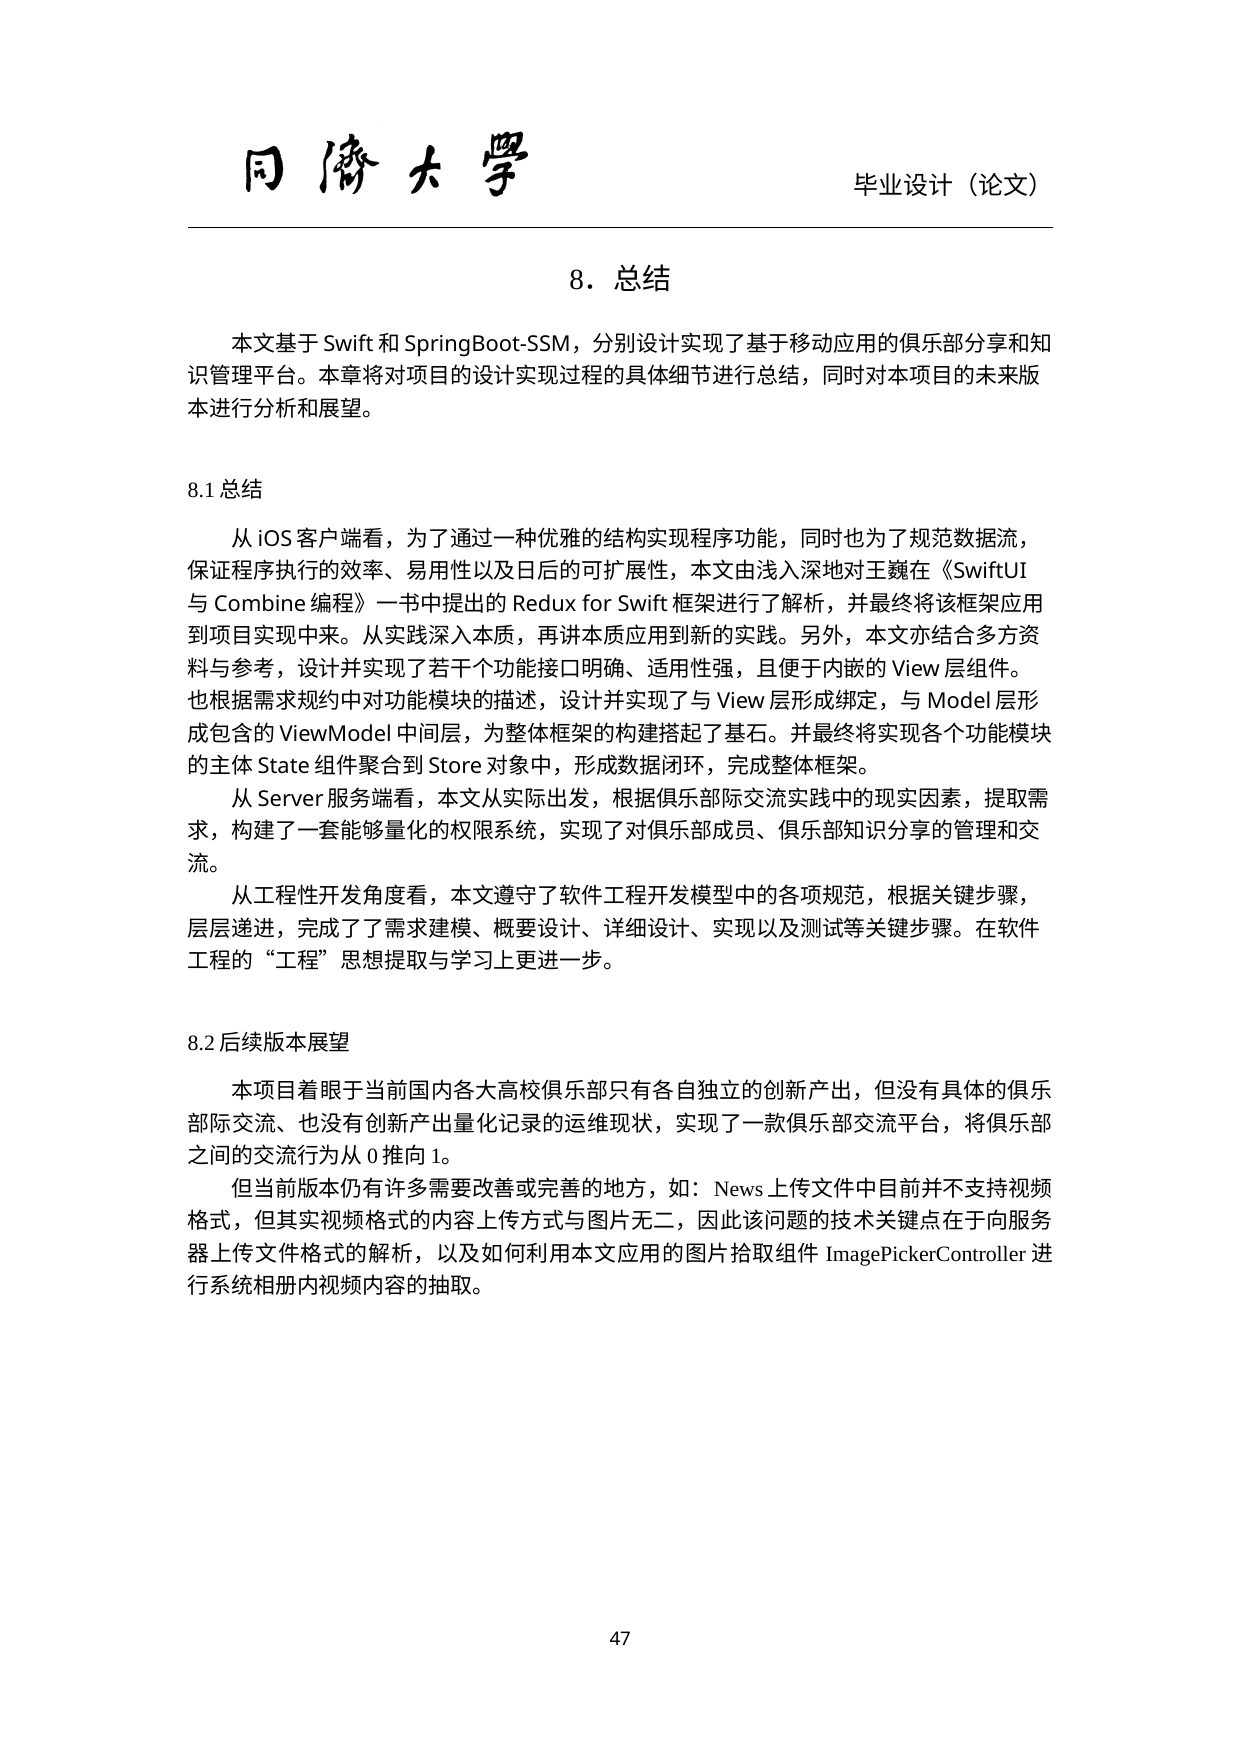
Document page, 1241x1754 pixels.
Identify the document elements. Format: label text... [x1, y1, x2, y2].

text 8．总结 [187, 244, 1053, 309]
text 8.2后续版本展望 [187, 1024, 1053, 1057]
picture [224, 123, 546, 202]
text 但当前版本仍有许多需要改善或完善的地方，如：News上传文件中目前并不支持视频格式，但其实视频格式的内容上传方式与图片无二，因此该问题的技术关键点在于向服务器上传文件格式的解析，以及如何利用本文应用的图片拾取组件ImagePickerController进行系统相册内视频内容的抽取。 [187, 1171, 1053, 1301]
text 从iOS客户端看，为了通过一种优雅的结构实现程序功能，同时也为了规范数据流，保证程序执行的效率、易用性以及日后的可扩展性，本文由浅入深地对王巍在《SwiftUI与Combine编程》一书中提出的Redux for Swift框架进行了解析，并最终将该框架应用到项目实现中来。从实践深入本质，再讲本质应用到新的实践。另外，本文亦结合多方资料与参考，设计并实现了若干个功能接口明确、适用性强，且便于内嵌的View层组件。也根据需求规约中对功能模块的描述，设计并实现了与View层形成绑定，与Model层形成包含的ViewModel中间层，为整体框架的构建搭起了基石。并最终将实现各个功能模块的主体State组件聚合到Store对象中，形成数据闭环，完成整体框架。 [187, 521, 1053, 781]
text 从工程性开发角度看，本文遵守了软件工程开发模型中的各项规范，根据关键步骤，层层递进，完成了了需求建模、概要设计、详细设计、实现以及测试等关键步骤。在软件工程的“工程”思想提取与学习上更进一步。 [187, 878, 1053, 976]
text 从Server服务端看，本文从实际出发，根据俱乐部际交流实践中的现实因素，提取需求，构建了一套能够量化的权限系统，实现了对俱乐部成员、俱乐部知识分享的管理和交流。 [187, 781, 1053, 878]
text 本文基于Swift和SpringBoot-SSM，分别设计实现了基于移动应用的俱乐部分享和知识管理平台。本章将对项目的设计实现过程的具体细节进行总结，同时对本项目的未来版本进行分析和展望。 [187, 326, 1053, 423]
text 本项目着眼于当前国内各大高校俱乐部只有各自独立的创新产出，但没有具体的俱乐部际交流、也没有创新产出量化记录的运维现状，实现了一款俱乐部交流平台，将俱乐部之间的交流行为从0推向1。 [187, 1073, 1053, 1171]
text 8.1总结 [187, 472, 1053, 504]
